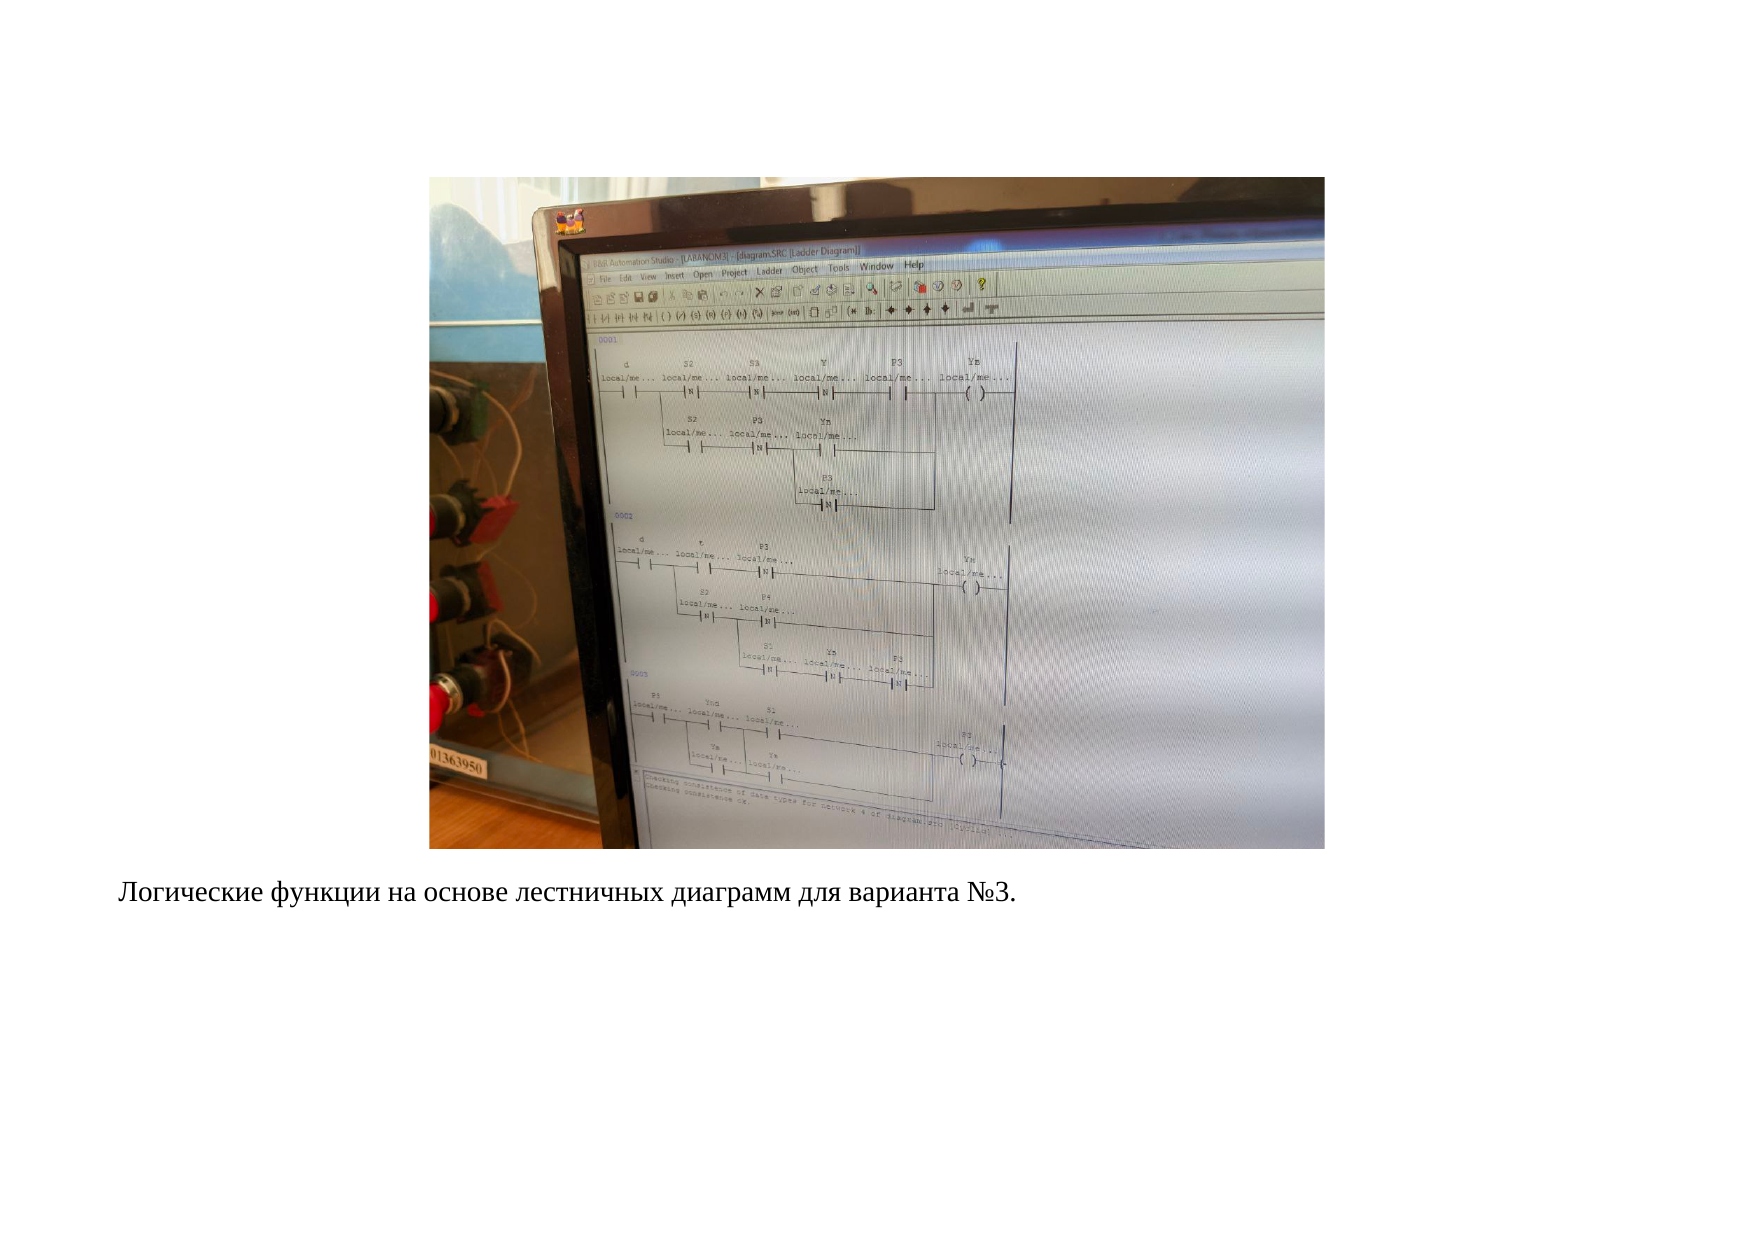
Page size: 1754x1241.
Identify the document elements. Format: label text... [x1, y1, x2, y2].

text Логические функции на основе лестничных диаграмм для варианта №3. [118, 874, 1636, 907]
picture [429, 177, 1325, 849]
